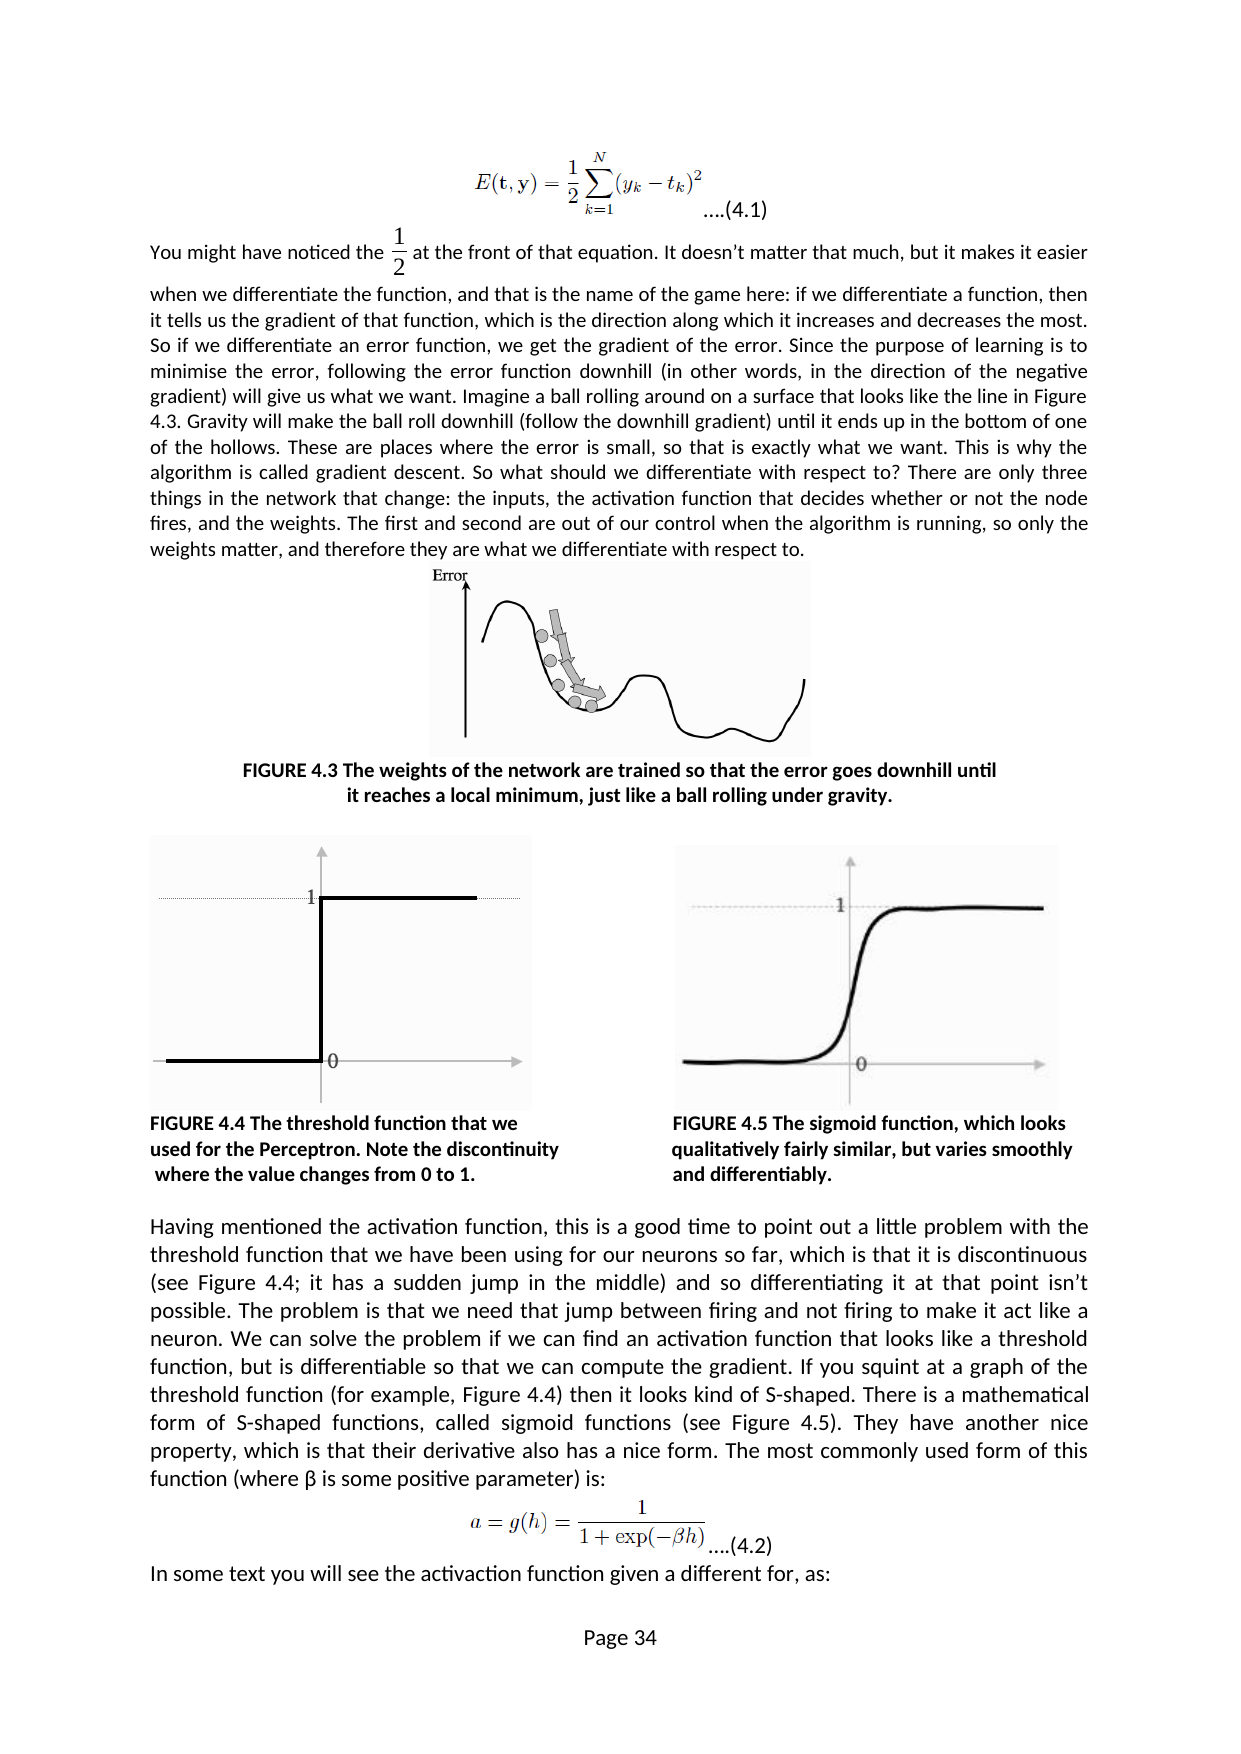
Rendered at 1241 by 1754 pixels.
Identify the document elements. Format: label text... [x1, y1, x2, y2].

picture [472, 150, 704, 217]
text ….(4.1) [150, 150, 1090, 223]
text where the value changes from 0 to 1. and differentiably. [150, 1161, 1090, 1187]
picture [467, 1492, 709, 1554]
text it reaches a local minimum, just like a ball rolling under gravity. [150, 782, 1090, 808]
text You might have noticed the at the front of that equation. It doesn’t matter that much, but it makes it easier when we differentiate the function, and that is the name of the game here: if we differentiate a function, then it tells us the gradient of that function, which is the direction along which it increases and decreases the most. So if we differentiate an error function, we get the gradient of the error. Since the purpose of learning is to minimise the error, following the error function downhill (in other words, in the direction of the negative gradient) will give us what we want. Imagine a ball rolling around on a surface that looks like the line in Figure 4.3. Gravity will make the ball roll downhill (follow the downhill gradient) until it ends up in the bottom of one of the hollows. These are places where the error is small, so that is exactly what we want. This is why the algorithm is called gradient descent. So what should we differentiate with respect to? There are only three things in the network that change: the inputs, the activation function that decides whether or not the node fires, and the weights. The first and second are out of our control when the algorithm is running, so only the weights matter, and therefore they are what we differentiate with respect to. [150, 223, 1090, 561]
text In some text you will see the activaction function given a different for, as: [150, 1559, 1090, 1587]
text FIGURE 4.3 The weights of the network are trained so that the error goes downhill until [150, 757, 1090, 782]
text used for the Perceptron. Note the discontinuity qualitatively fairly similar, but varies smoothly [150, 1136, 1090, 1161]
text FIGURE 4.4 The threshold function that we FIGURE 4.5 The sigmoid function, which looks [150, 1111, 1090, 1136]
text ….(4.2) [150, 1492, 1090, 1559]
text Having mentioned the activation function, this is a good time to point out a little problem with the threshold function that we have been using for our neurons so far, which is that it is discontinuous (see Figure 4.4; it has a sudden jump in the middle) and so differentiating it at that point isn’t possible. The problem is that we need that jump between firing and not firing to make it act like a neuron. We can solve the problem if we can find an activation function that looks like a threshold function, but is differentiable so that we can compute the gradient. If you squint at a graph of the threshold function (for example, Figure 4.4) then it looks kind of S-shaped. There is a mathematical form of S-shaped functions, called sigmoid functions (see Figure 4.5). They have another nice property, which is that their derivative also has a nice form. The most commonly used form of this function (where β is some positive parameter) is: [150, 1212, 1090, 1492]
